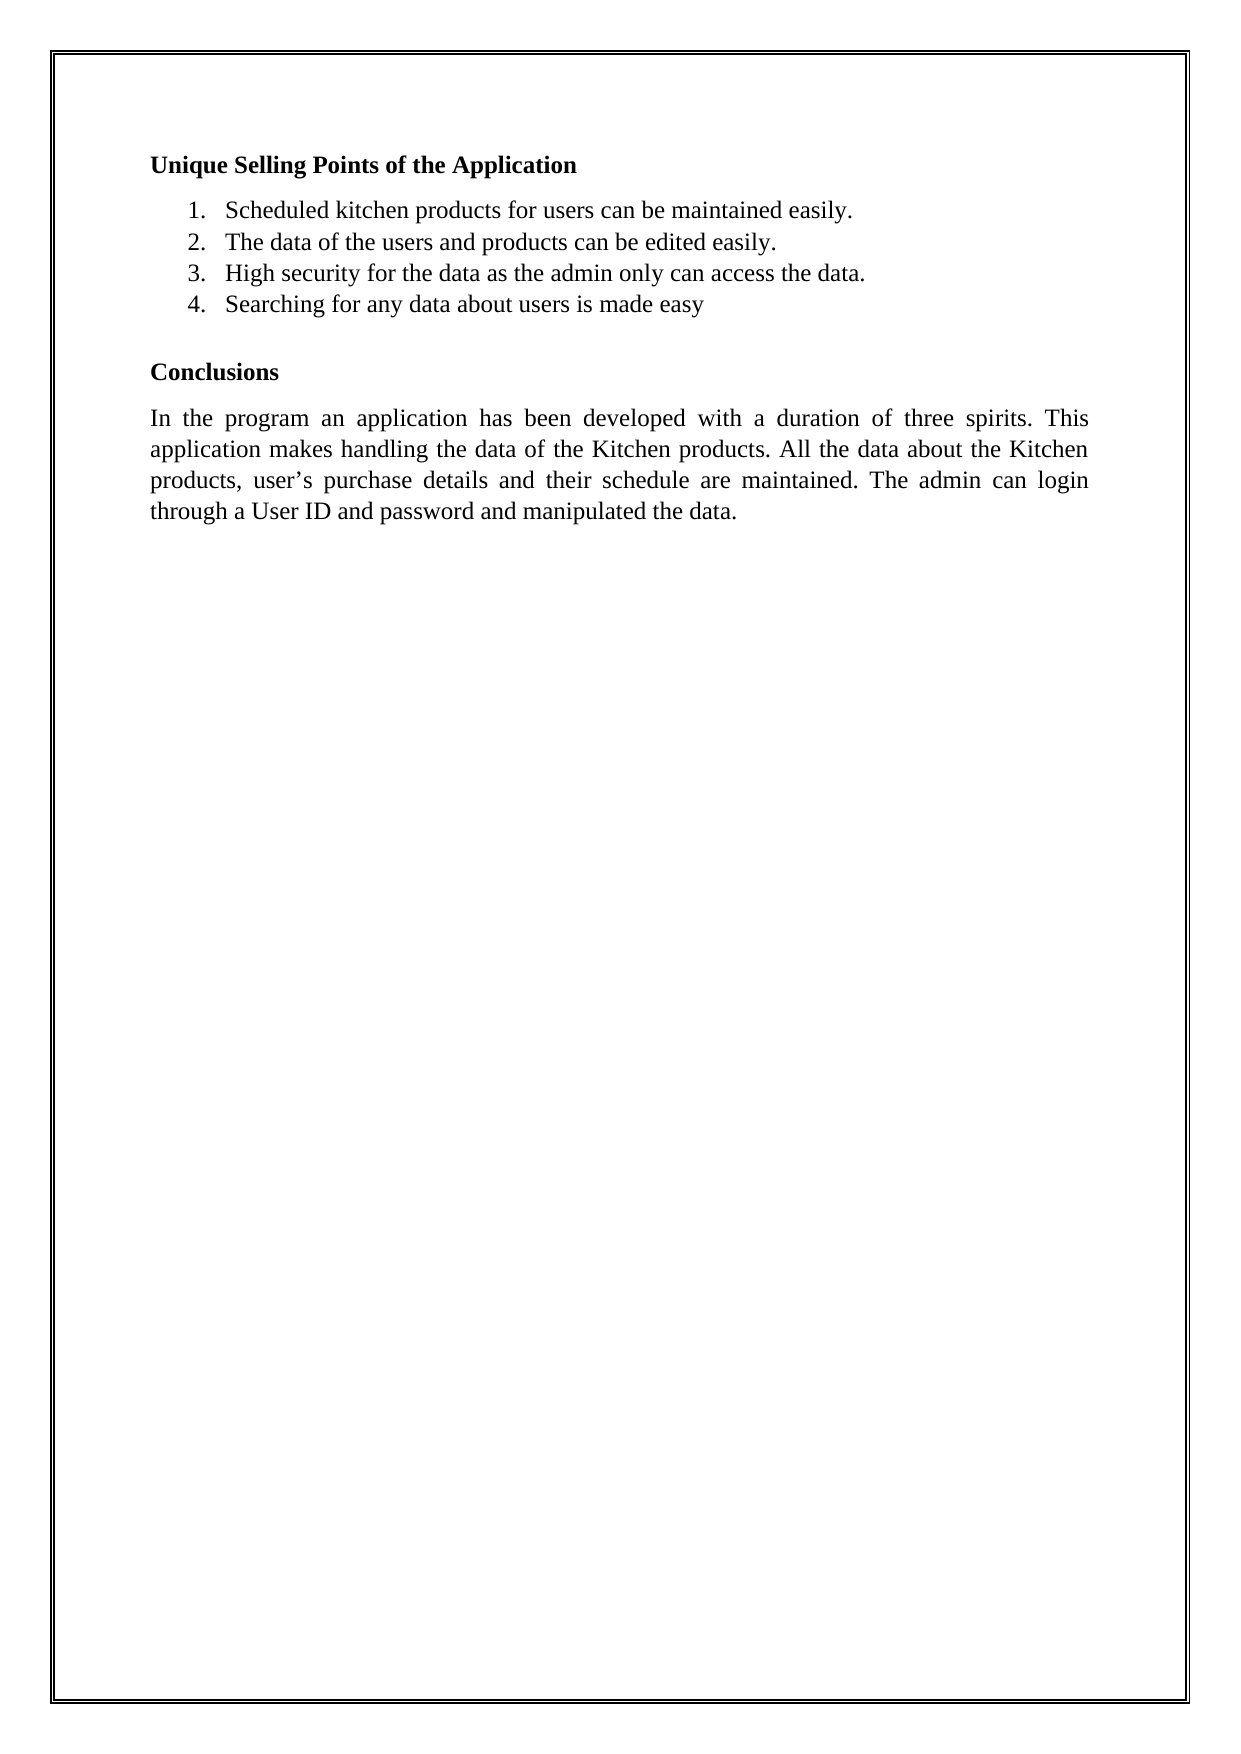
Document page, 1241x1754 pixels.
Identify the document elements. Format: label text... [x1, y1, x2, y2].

list The data of the users and products can be edited easily. [187, 227, 1090, 255]
subtitle Conclusions [150, 357, 1090, 386]
list Searching for any data about users is made easy [187, 289, 1090, 317]
list High security for the data as the admin only can access the data. [187, 258, 1090, 286]
text In the program an application has been developed with a duration of three spirits. This application makes handling the data of the Kitchen products. All the data about the Kitchen products, user’s purchase details and their schedule are maintained. The admin can login through a User ID and password and manipulated the data. [150, 403, 1090, 524]
subtitle Unique Selling Points of the Application [150, 150, 1090, 179]
list Scheduled kitchen products for users can be maintained easily. [187, 196, 1090, 224]
